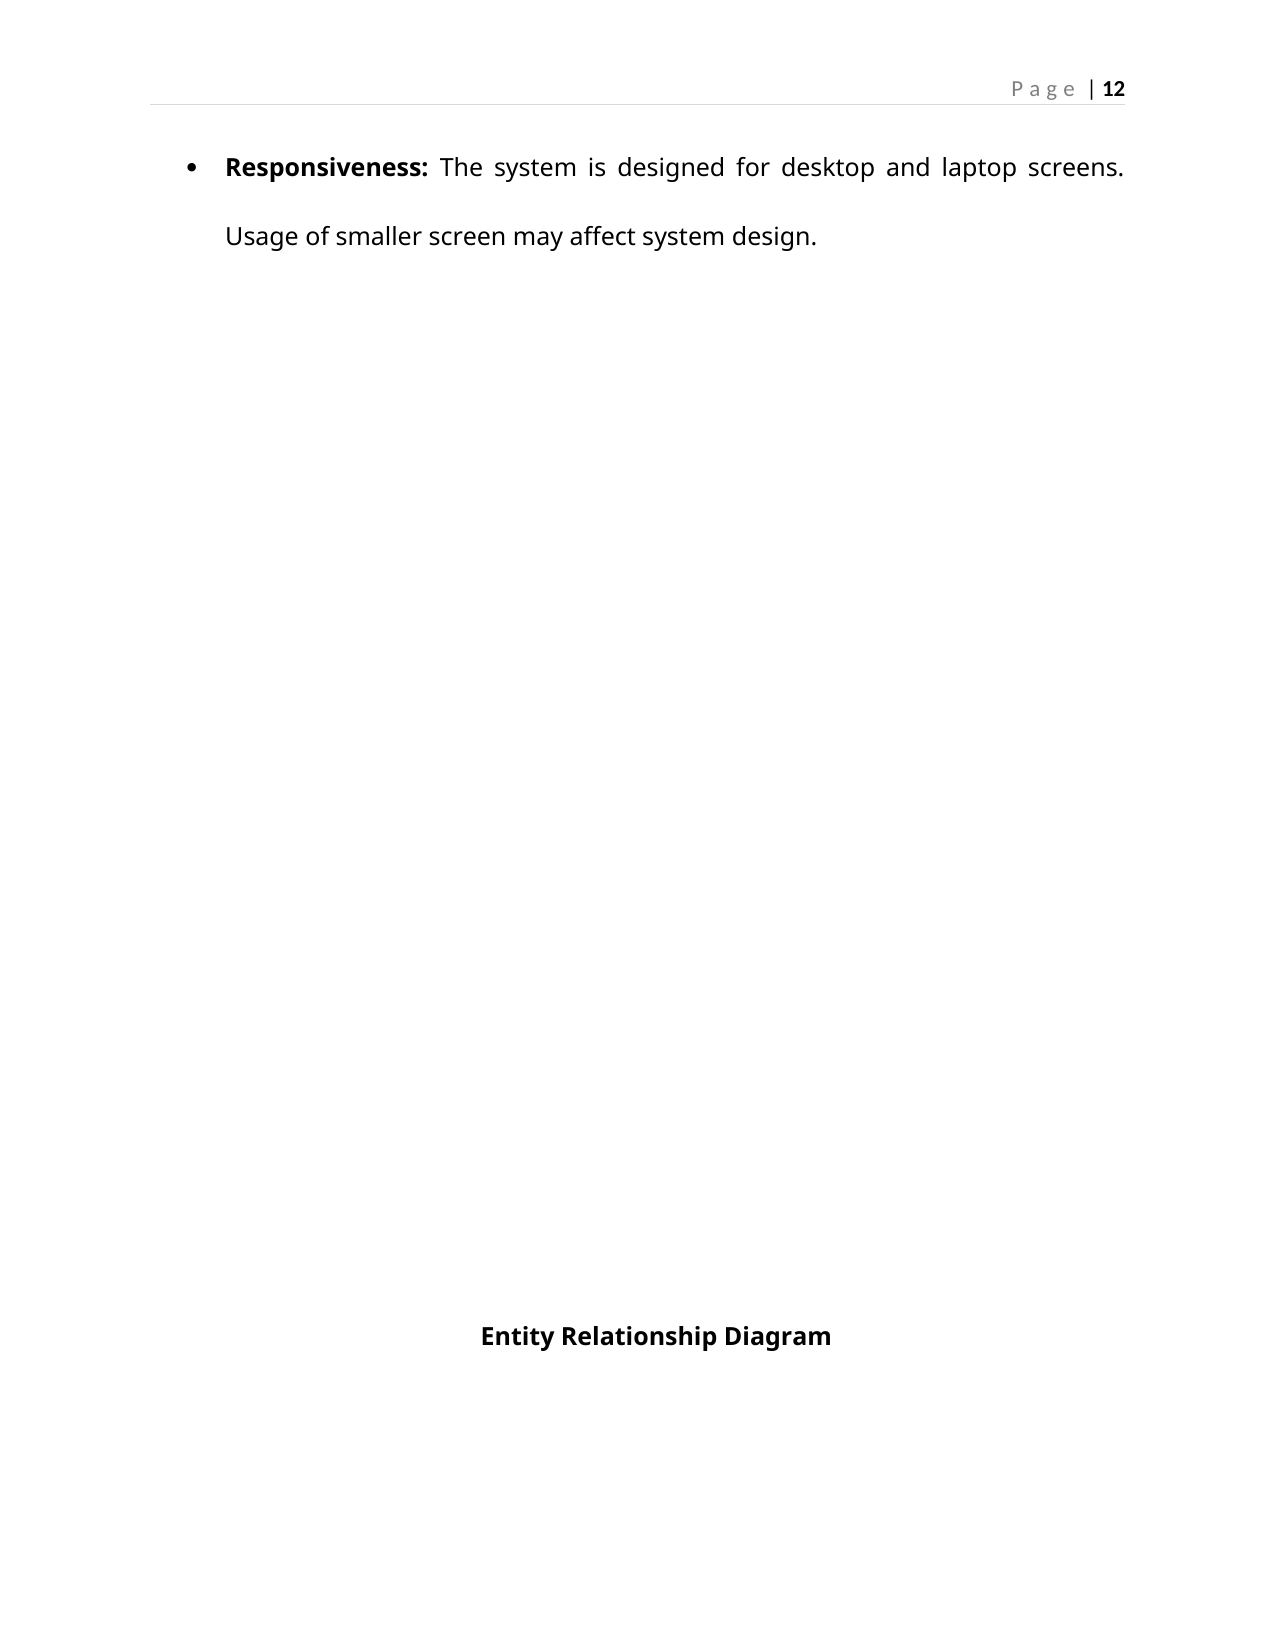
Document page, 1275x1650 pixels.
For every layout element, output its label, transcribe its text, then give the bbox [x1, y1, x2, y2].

text Entity Relationship Diagram [187, 1318, 1125, 1353]
list Responsiveness: The system is designed for desktop and laptop screens. Usage of smaller screen may affect system design. [187, 150, 1125, 252]
